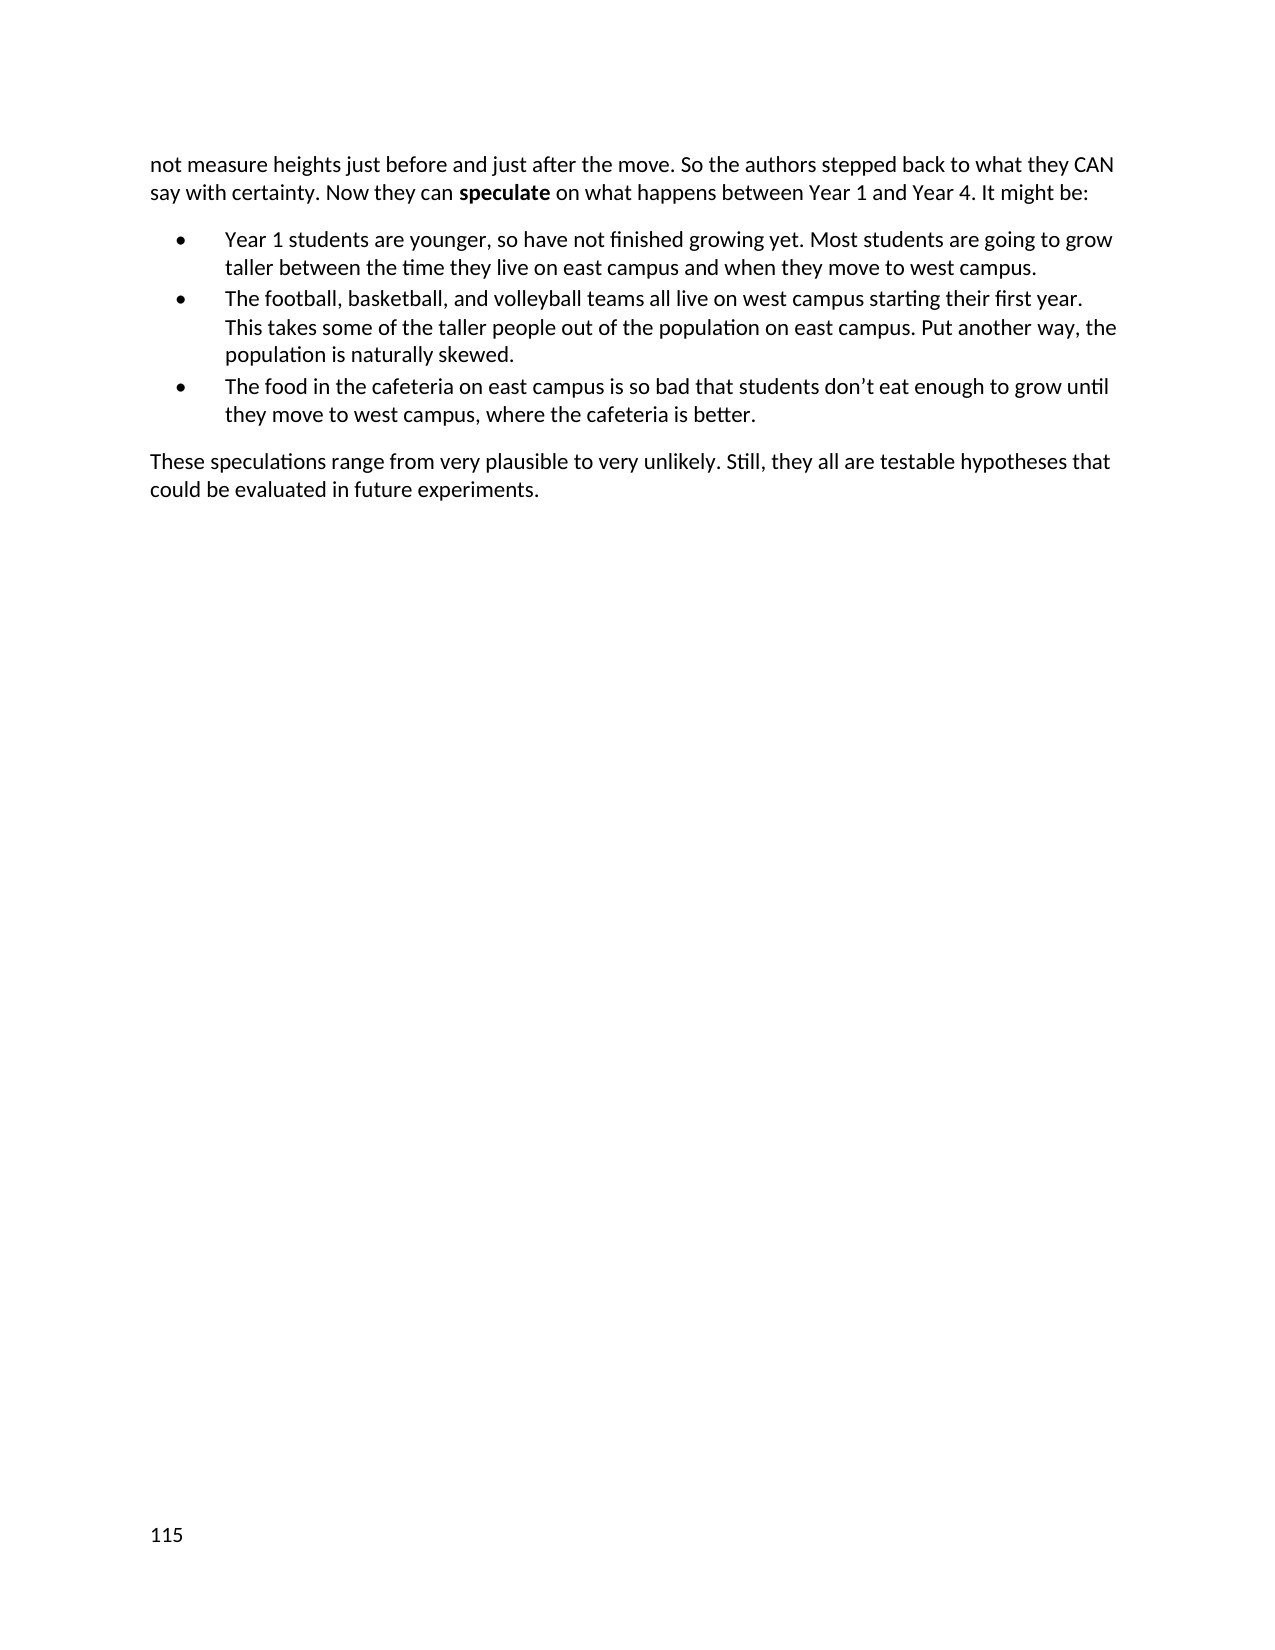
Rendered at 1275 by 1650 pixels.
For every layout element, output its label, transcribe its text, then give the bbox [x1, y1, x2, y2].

list The football, basketball, and volleyball teams all live on west campus starting their first year. This takes some of the taller people out of the population on east campus. Put another way, the population is naturally skewed. [175, 284, 1125, 369]
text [150, 150, 1125, 206]
list Year 1 students are younger, so have not finished growing yet. Most students are going to grow taller between the time they live on east campus and when they move to west campus. [175, 225, 1125, 281]
list The food in the cafeteria on east campus is so bad that students don’t eat enough to grow until they move to west campus, where the cafeteria is better. [175, 372, 1125, 428]
text These speculations range from very plausible to very unlikely. Still, they all are testable hypotheses that could be evaluated in future experiments. [150, 447, 1125, 503]
